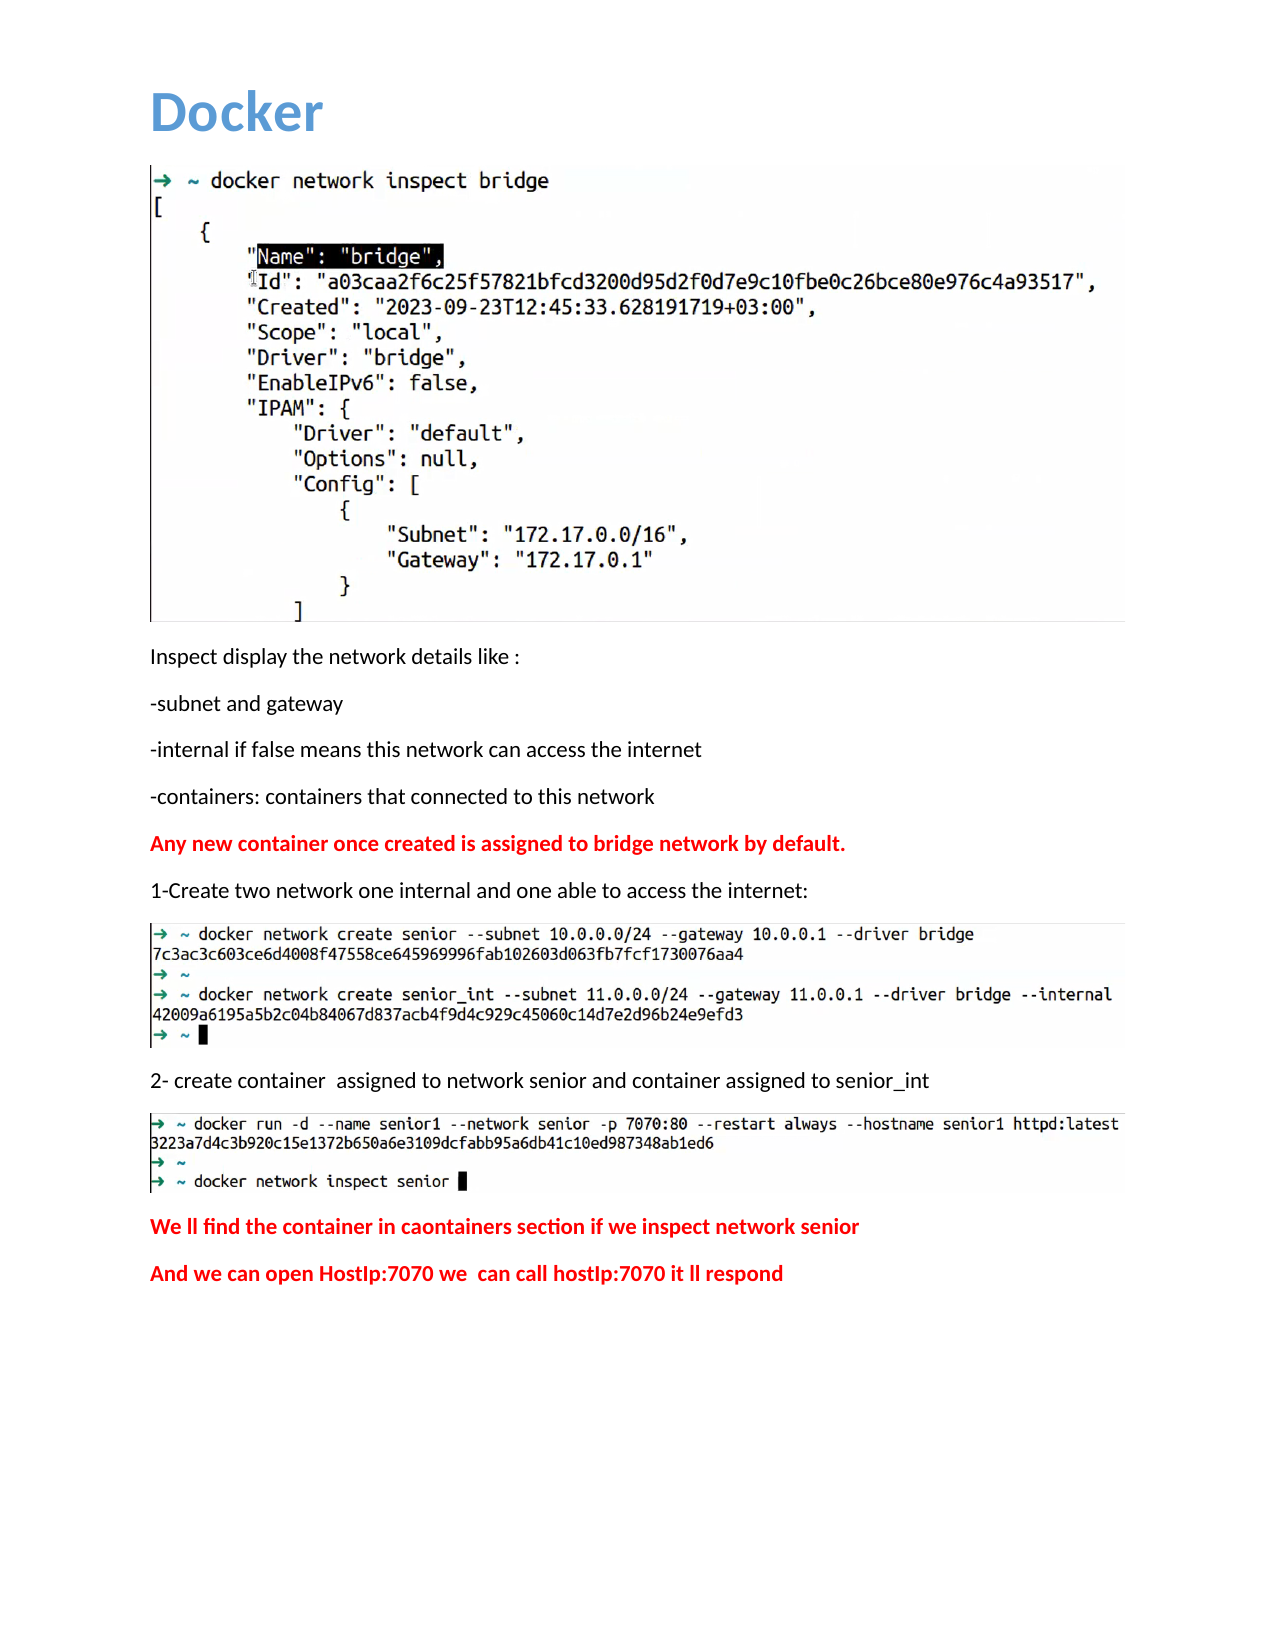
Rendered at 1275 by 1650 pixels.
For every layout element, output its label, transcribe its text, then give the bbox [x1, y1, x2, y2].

text -internal if false means this network can access the internet [150, 736, 1125, 763]
picture [150, 165, 1125, 623]
text And we can open HostIp:7070 we can call hostIp:7070 it ll respond [150, 1259, 1125, 1287]
text Any new container once created is assigned to bridge network by default. [150, 829, 1125, 857]
picture [150, 1113, 1125, 1193]
text -subnet and gateway [150, 689, 1125, 717]
text We ll find the container in caontainers section if we inspect network senior [150, 1212, 1125, 1240]
picture [150, 923, 1125, 1048]
text 2- create container assigned to network senior and container assigned to senior_int [150, 1067, 1125, 1095]
text 1-Create two network one internal and one able to access the internet: [150, 876, 1125, 904]
text Inspect display the network details like : [150, 642, 1125, 670]
text -containers: containers that connected to this network [150, 782, 1125, 810]
